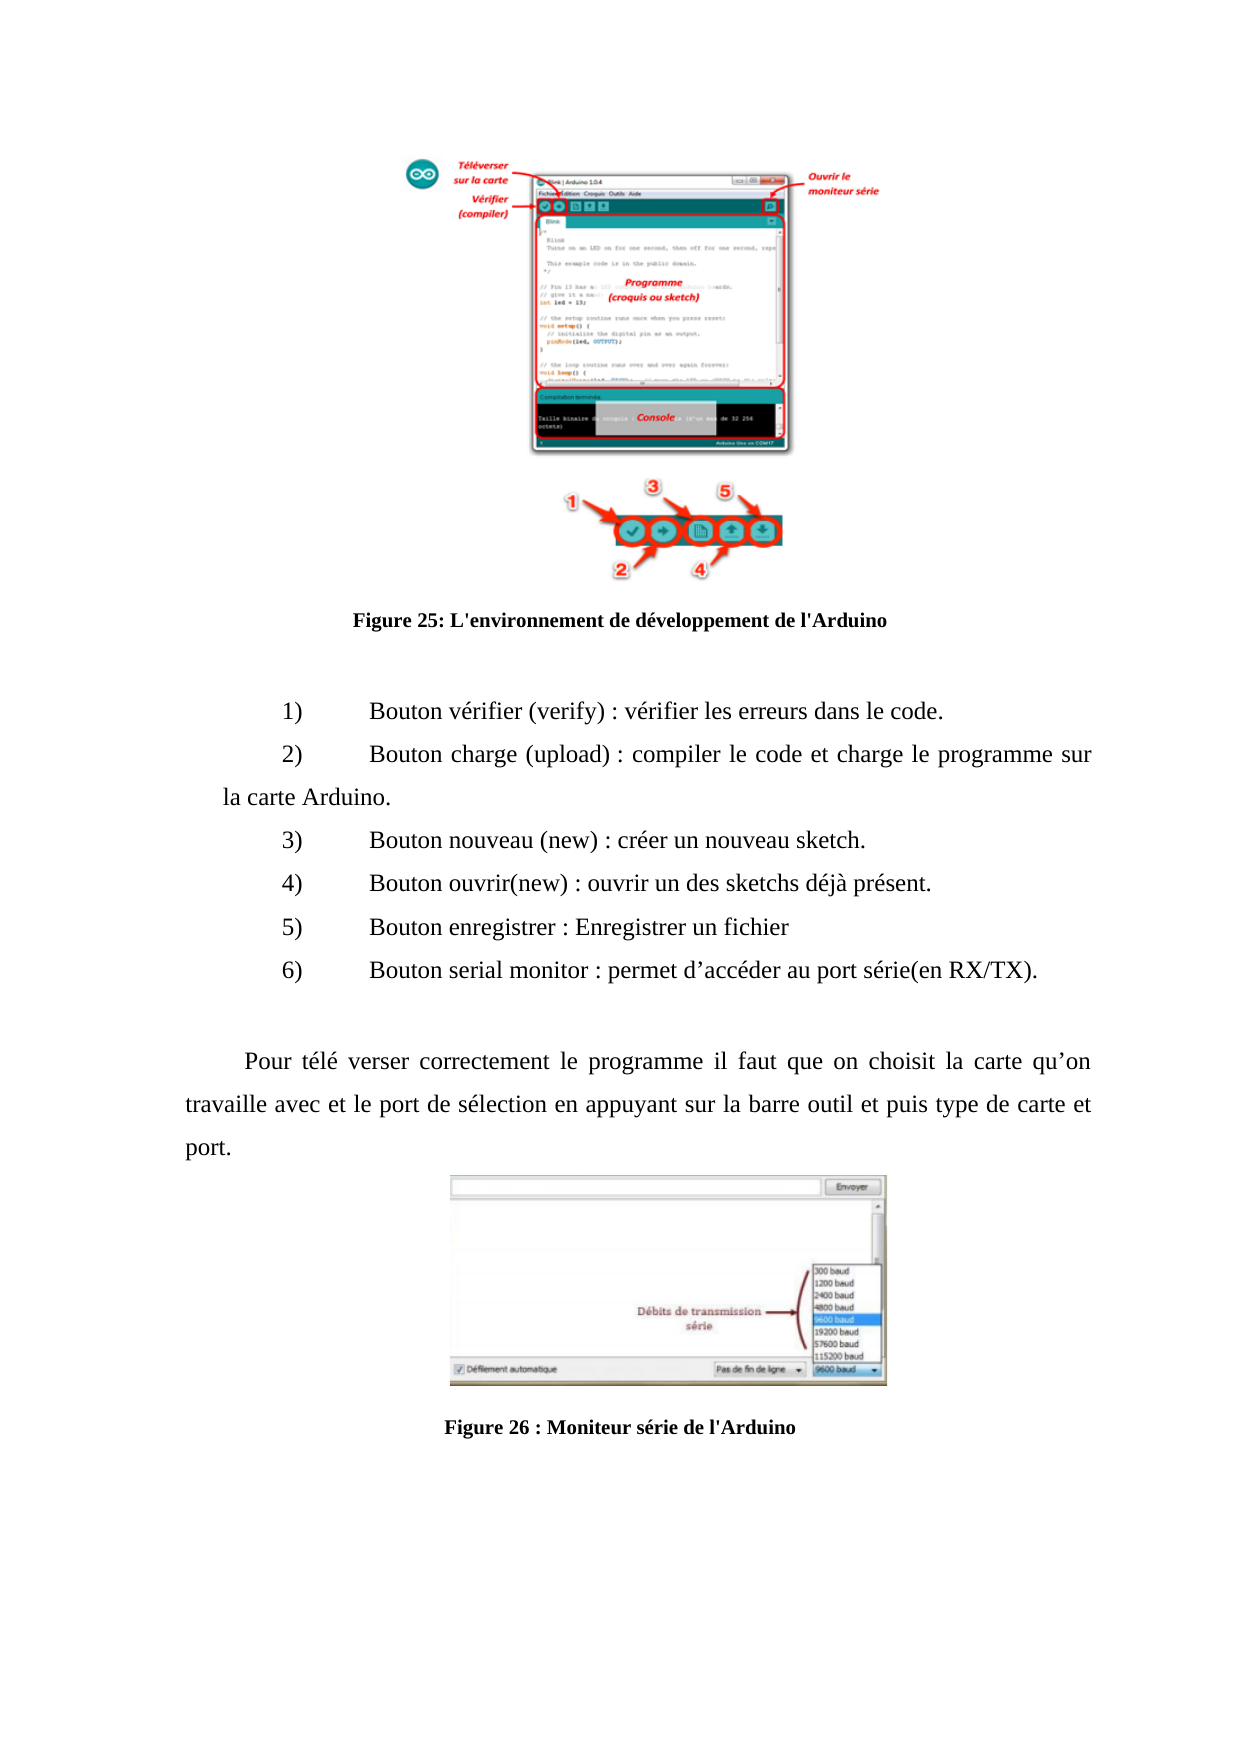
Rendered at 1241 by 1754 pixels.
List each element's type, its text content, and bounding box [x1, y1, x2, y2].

list Bouton charge (upload) : compiler le code et charge le programme sur la carte Arduino. [223, 739, 1093, 811]
list Bouton nouveau (new) : créer un nouveau sketch. [223, 825, 1093, 854]
list Bouton ouvrir(new) : ouvrir un des sketchs déjà présent. [223, 868, 1093, 897]
list Bouton enregistrer : Enregistrer un fichier [223, 912, 1093, 940]
list Bouton serial monitor : permet d’accéder au port série(en RX/TX). [223, 955, 1093, 983]
list Pour télé verser correctement le programme il faut que on choisit la carte qu’on travaille avec et le port de sélection en appuyant sur la barre outil et puis type de carte et port. [185, 1046, 1093, 1161]
list Bouton vérifier (verify) : vérifier les erreurs dans le code. [223, 696, 1093, 725]
picture [449, 1175, 888, 1386]
picture [396, 147, 920, 592]
